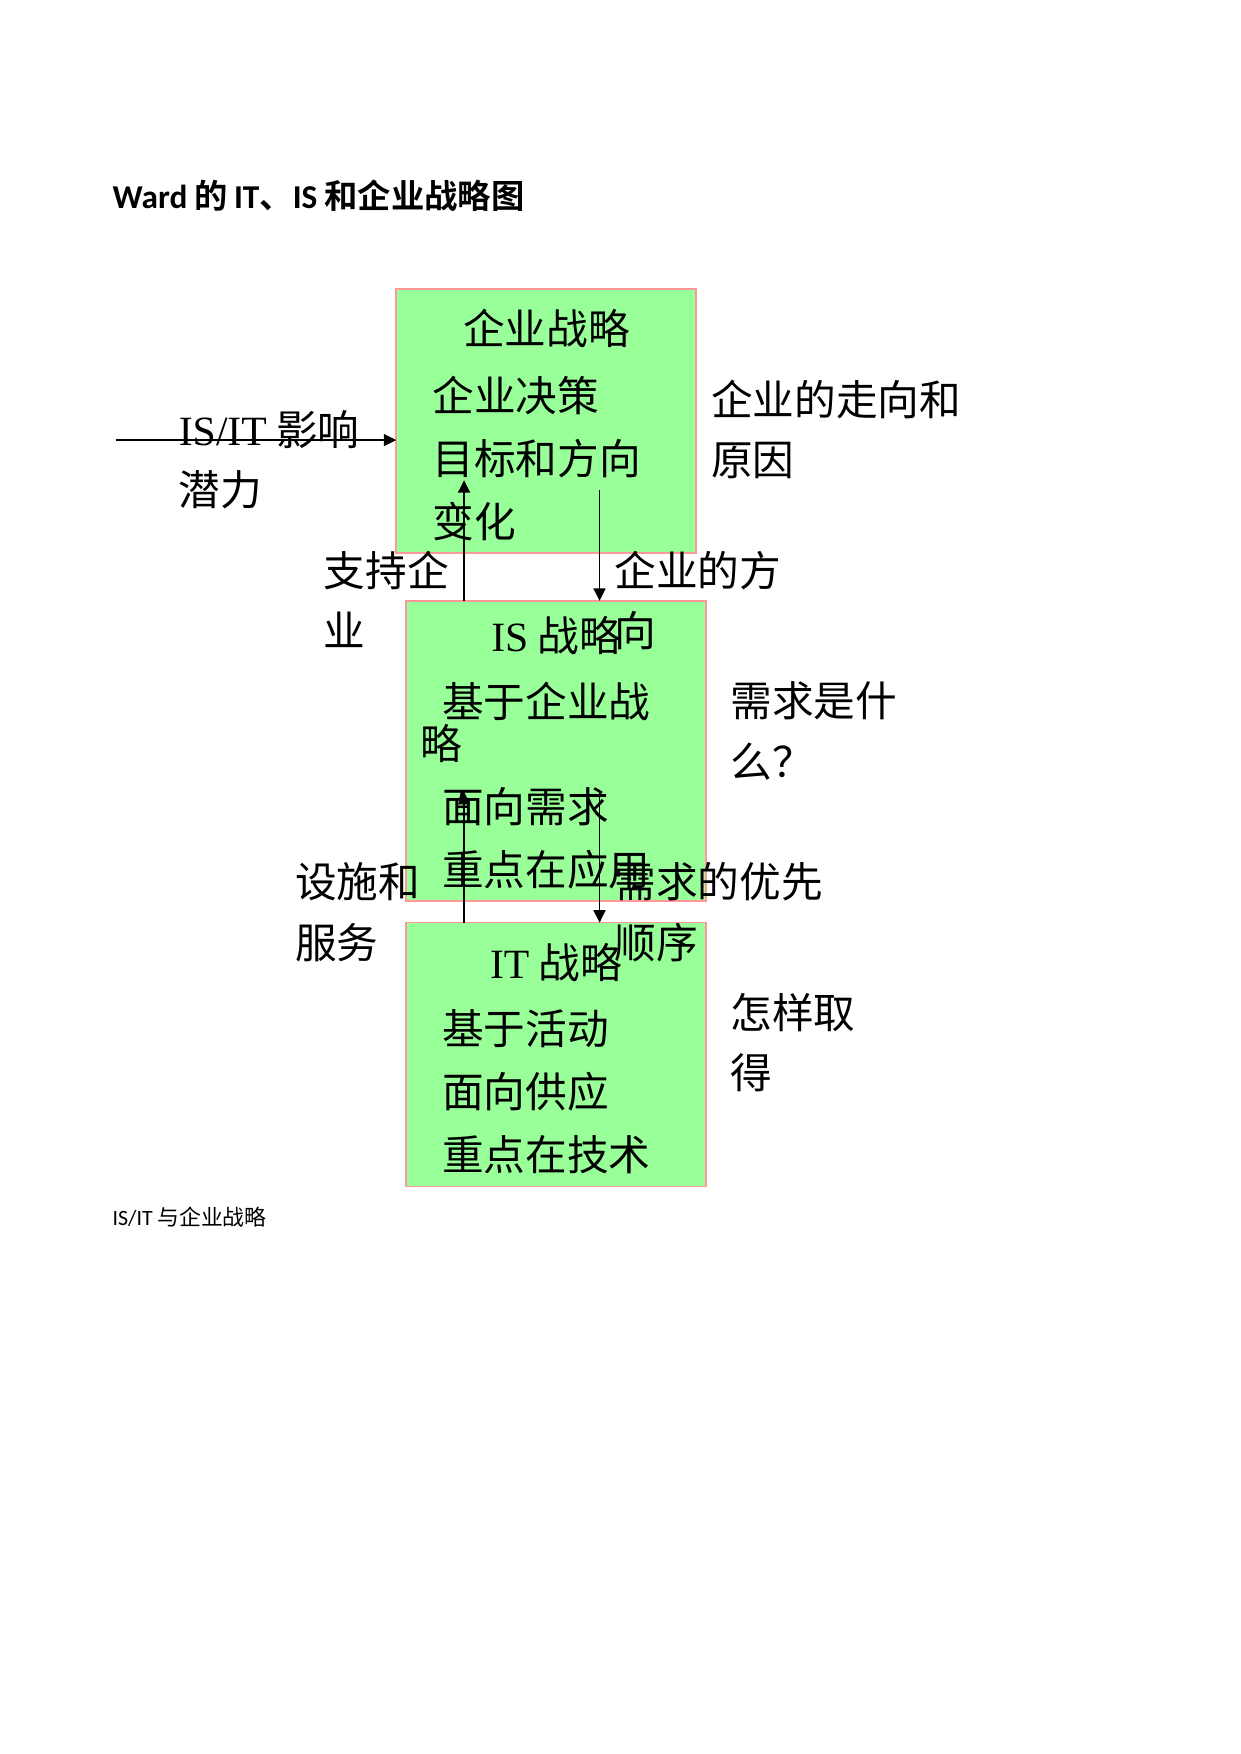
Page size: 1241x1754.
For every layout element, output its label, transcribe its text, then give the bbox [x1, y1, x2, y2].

subtitle Ward的IT、IS和企业战略图 [112, 162, 1128, 227]
text IS/IT与企业战略 [112, 1199, 1128, 1232]
